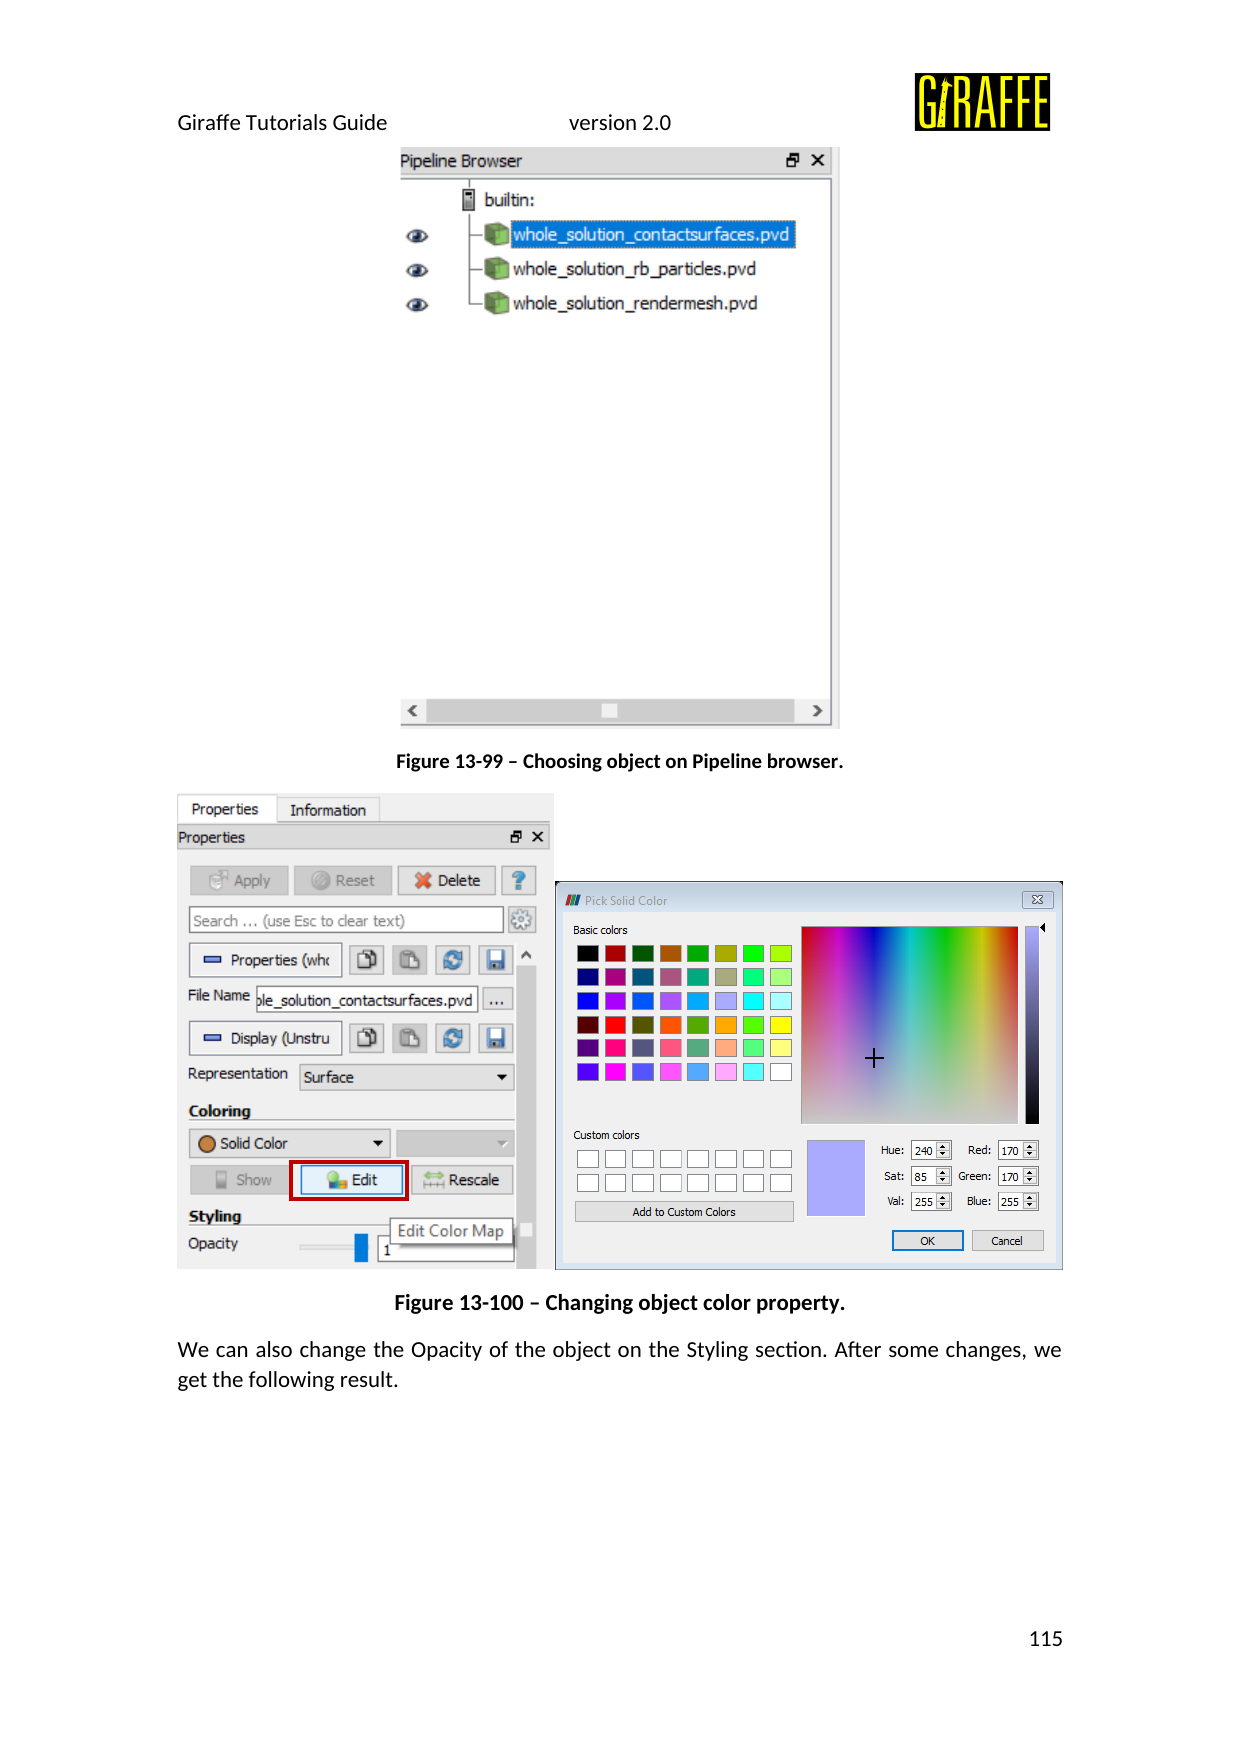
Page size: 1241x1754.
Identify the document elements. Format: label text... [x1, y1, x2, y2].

picture [914, 73, 1051, 131]
text We can also change the Opacity of the object on the Styling section. After some changes, we get the following result. [177, 1335, 1063, 1393]
